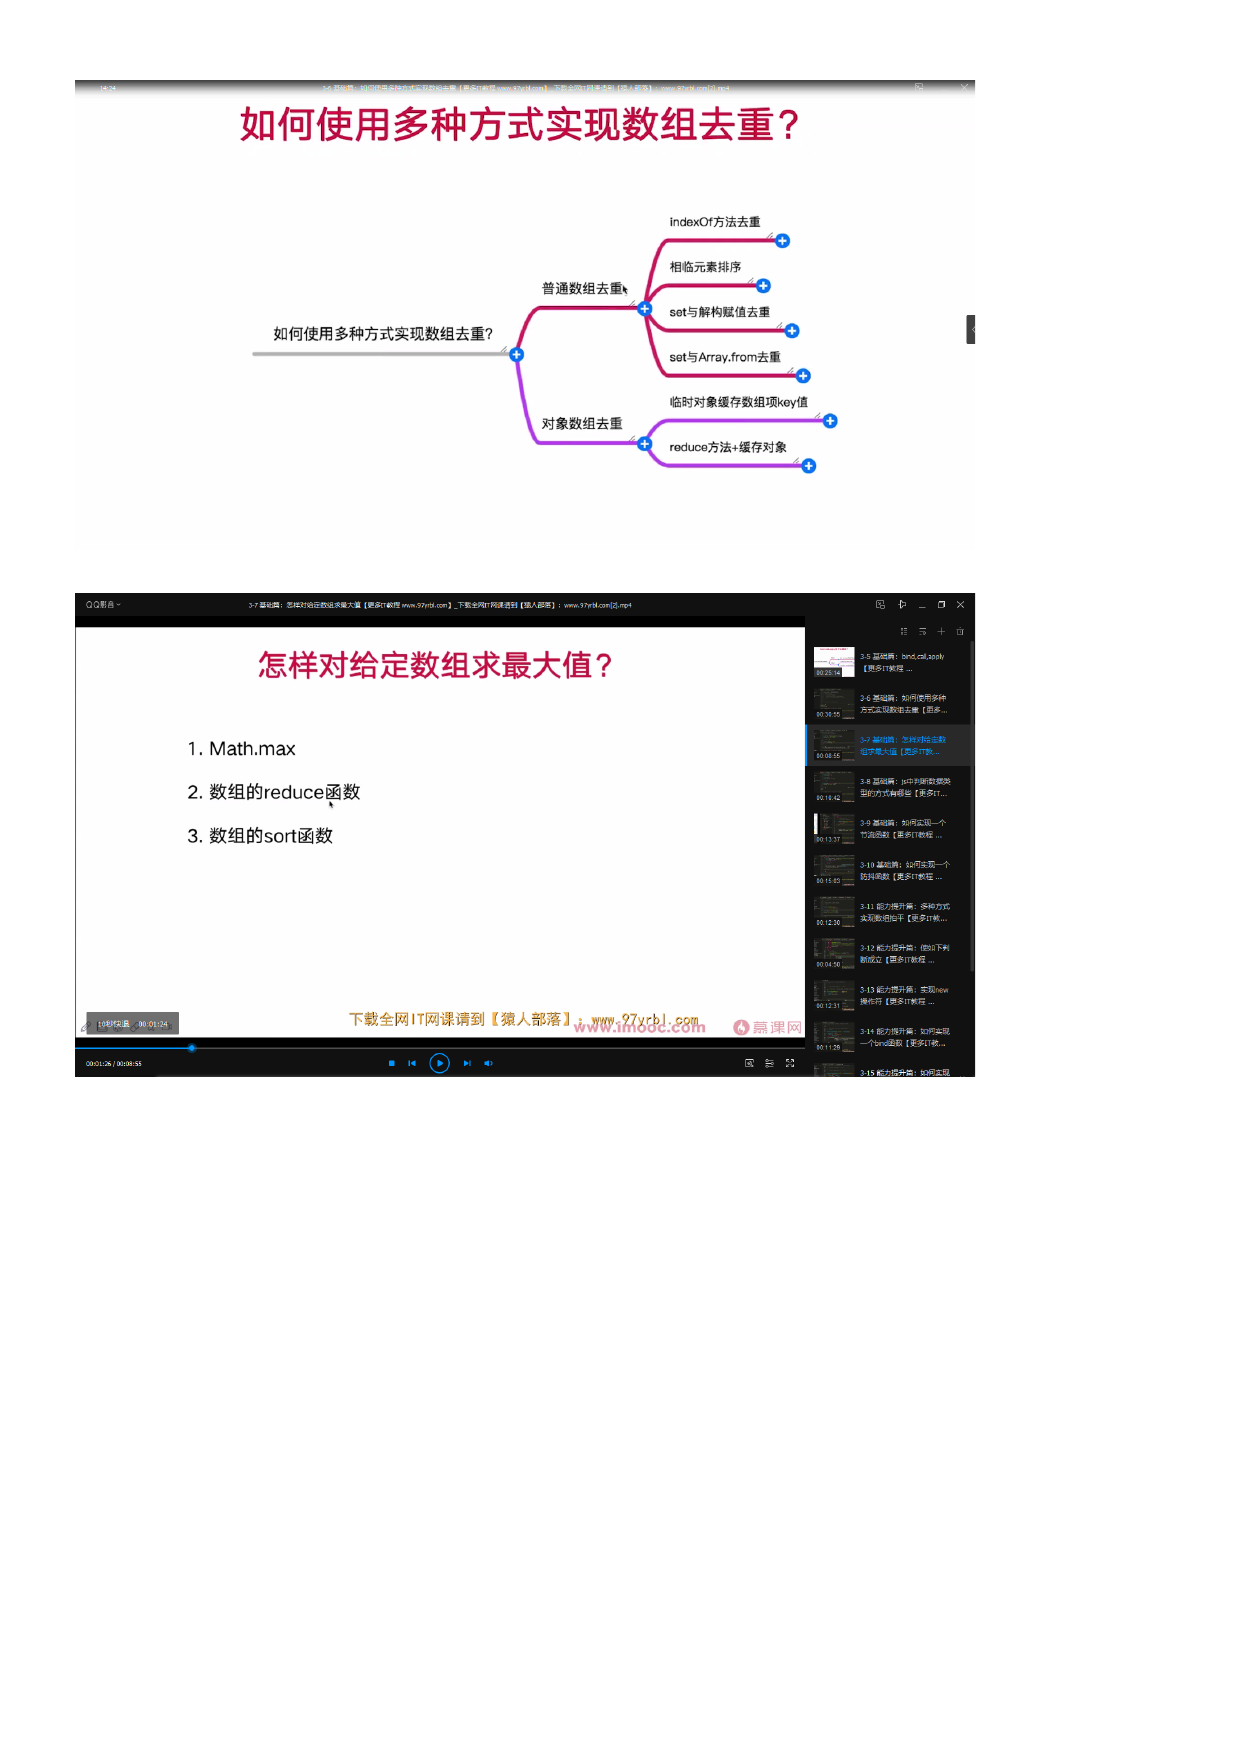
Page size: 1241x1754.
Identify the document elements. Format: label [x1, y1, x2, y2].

picture [75, 80, 976, 550]
picture [75, 593, 976, 1077]
